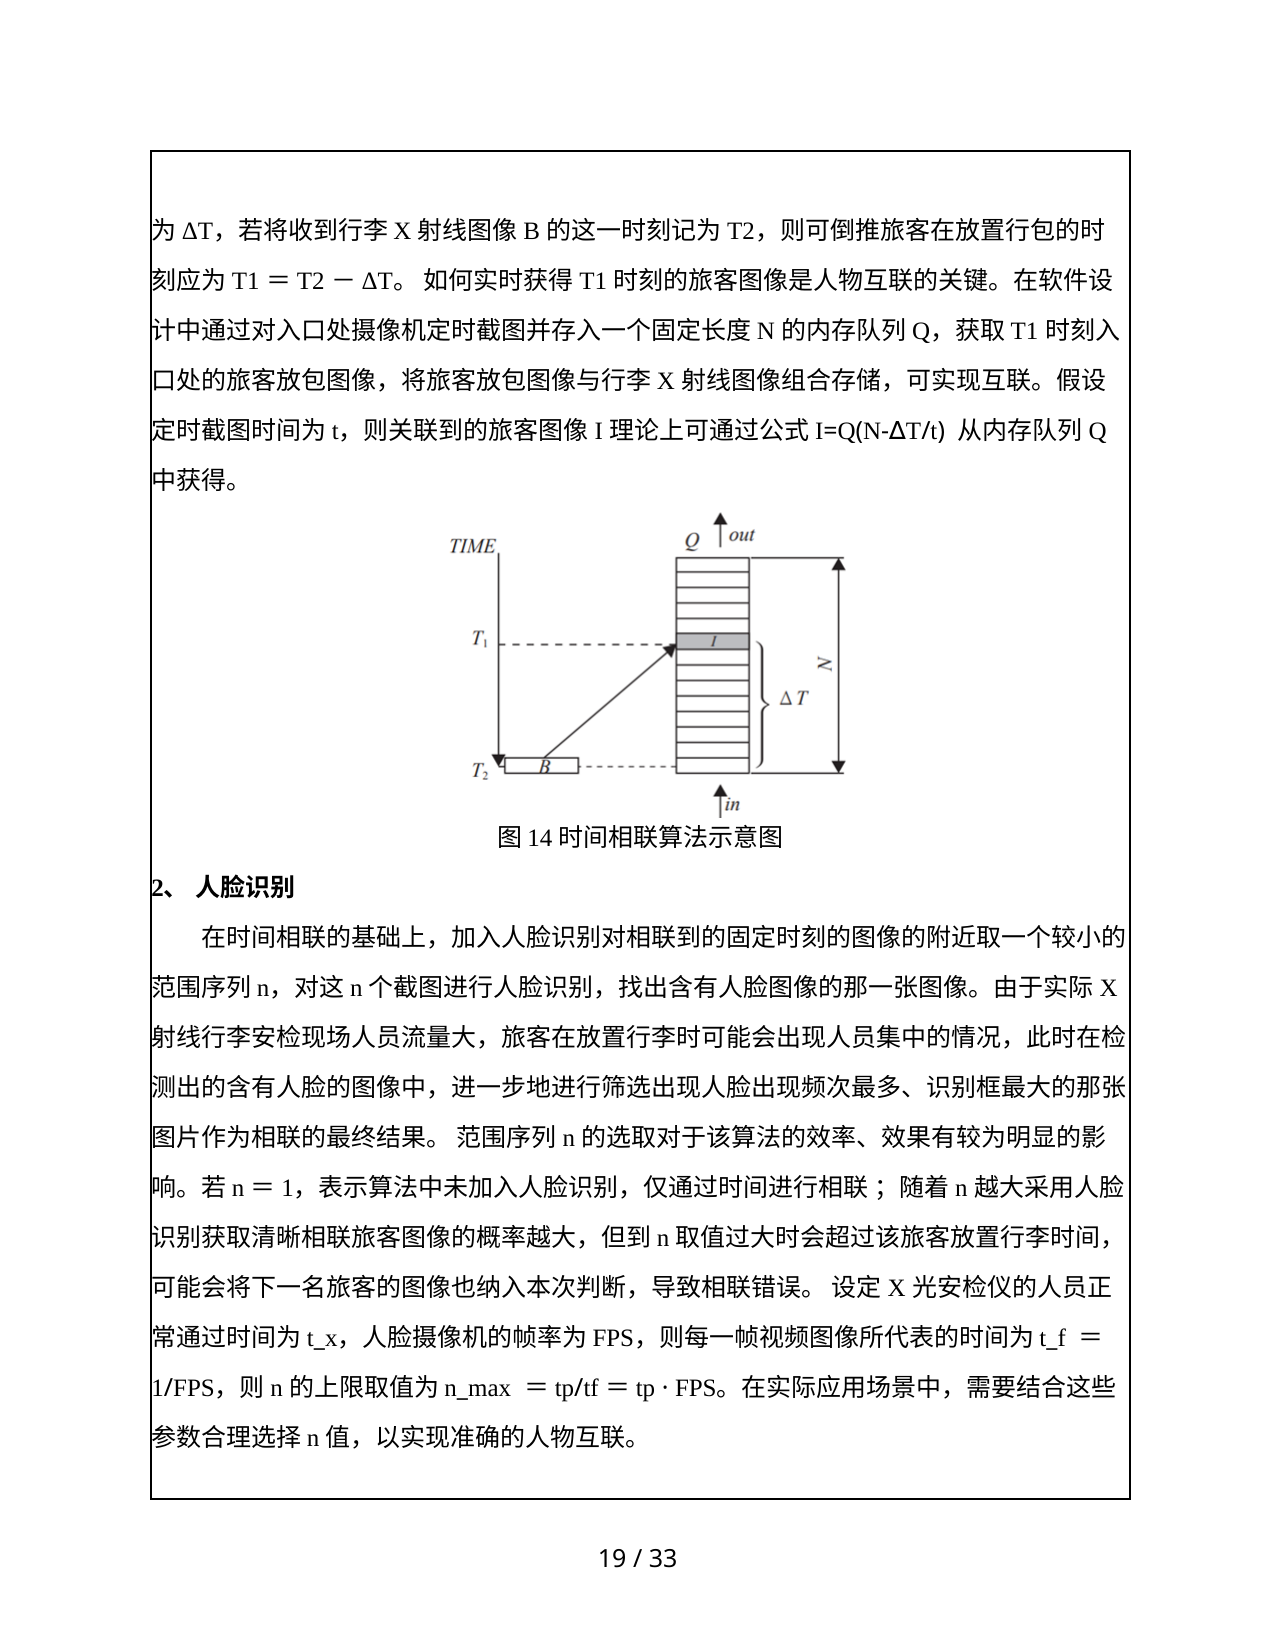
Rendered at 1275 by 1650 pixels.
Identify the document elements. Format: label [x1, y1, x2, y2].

table_header [152, 152, 1129, 1498]
picture [417, 496, 909, 818]
